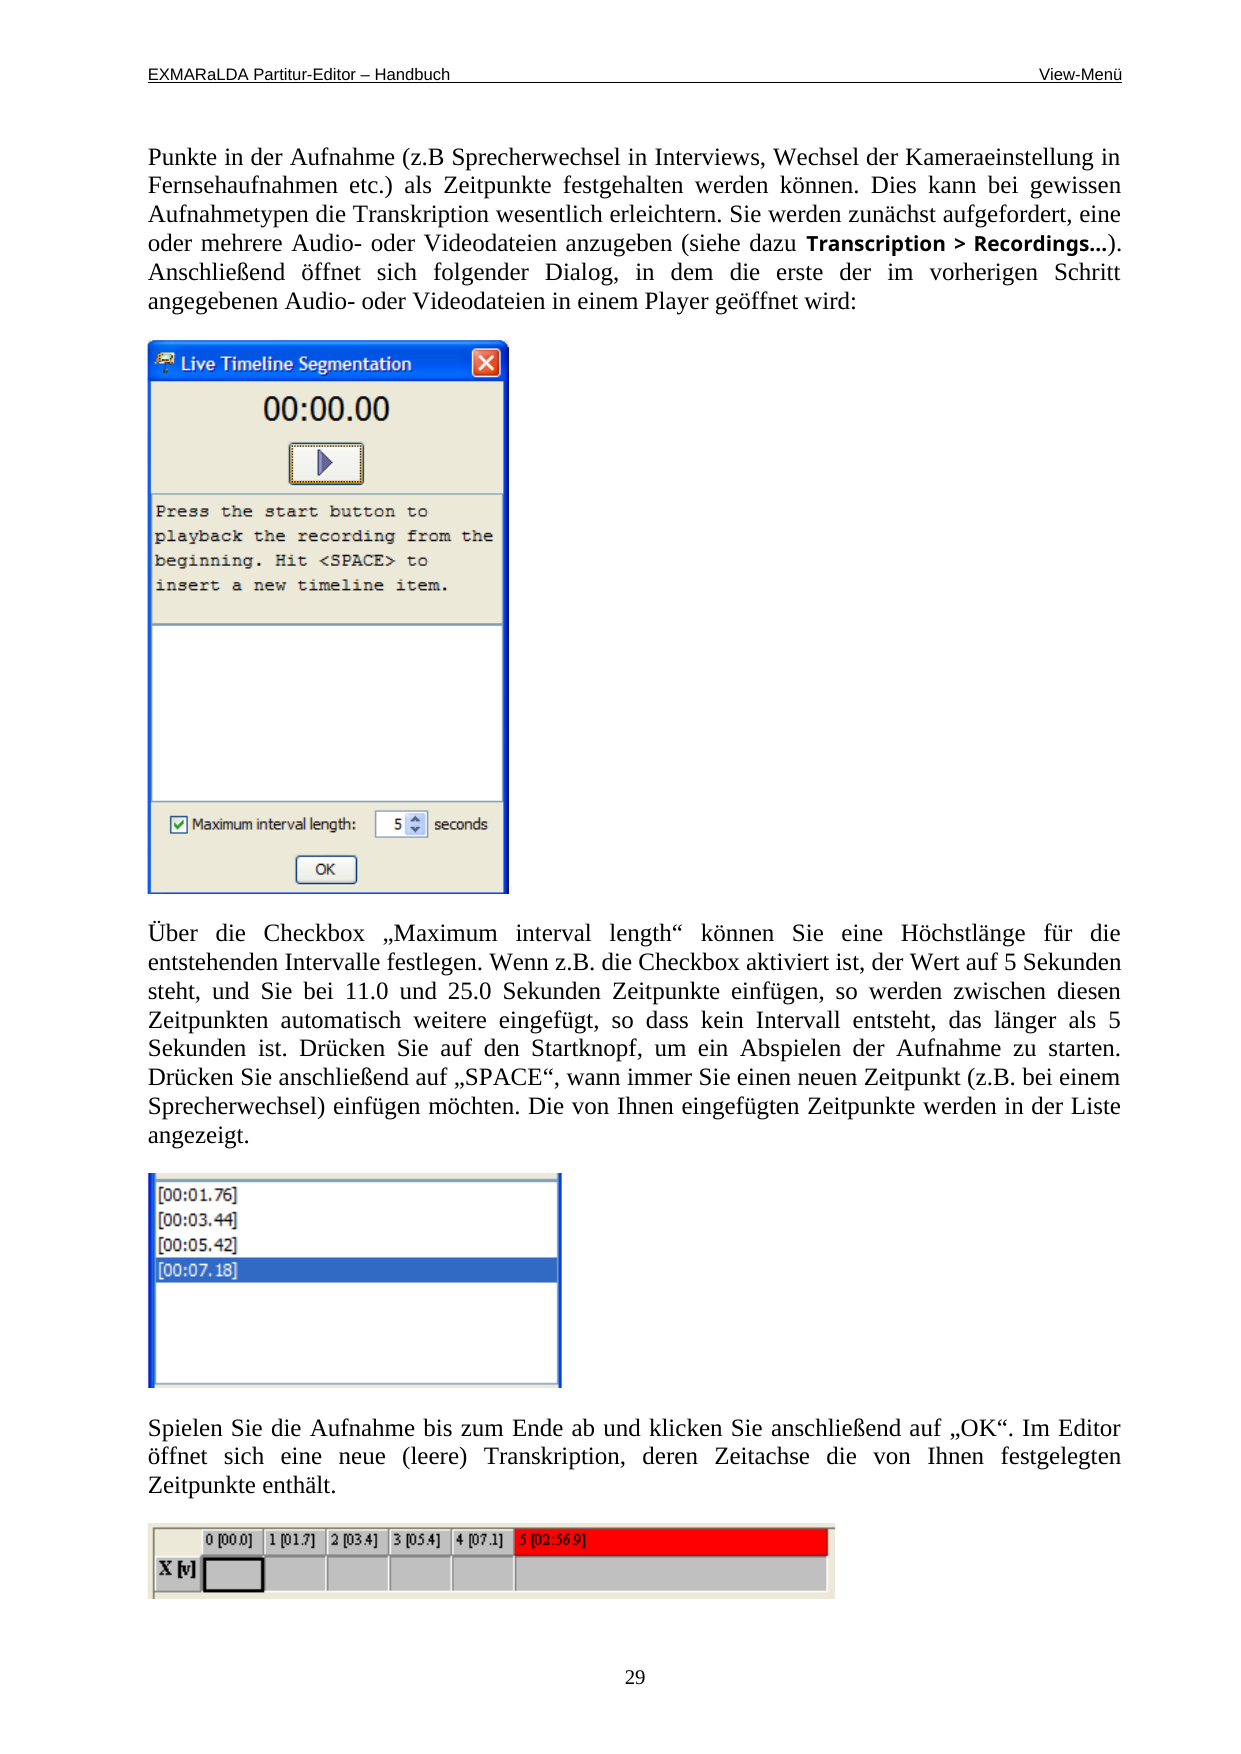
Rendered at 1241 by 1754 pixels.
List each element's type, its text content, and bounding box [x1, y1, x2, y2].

picture [147, 1523, 836, 1599]
picture [147, 340, 509, 894]
picture [147, 1173, 562, 1388]
text Spielen Sie die Aufnahme bis zum Ende ab und klicken Sie anschließend auf „OK“. Im Editor öffnet sich eine neue (leere) Transkription, deren Zeitachse die von Ihnen festgelegten Zeitpunkte enthält. [148, 1413, 1122, 1499]
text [148, 142, 1122, 315]
text Über die Checkbox „Maximum interval length“ können Sie eine Höchstlänge für die entstehenden Intervalle festlegen. Wenn z.B. die Checkbox aktiviert ist, der Wert auf 5 Sekunden steht, und Sie bei 11.0 und 25.0 Sekunden Zeitpunkte einfügen, so werden zwischen diesen Zeitpunkten automatisch weitere eingefügt, so dass kein Intervall entsteht, das länger als 5 Sekunden ist. Drücken Sie auf den Startknopf, um ein Abspielen der Aufnahme zu starten. Drücken Sie anschließend auf „SPACE“, wann immer Sie einen neuen Zeitpunkt (z.B. bei einem Sprecherwechsel) einfügen möchten. Die von Ihnen eingefügten Zeitpunkte werden in der Liste angezeigt. [148, 918, 1122, 1148]
